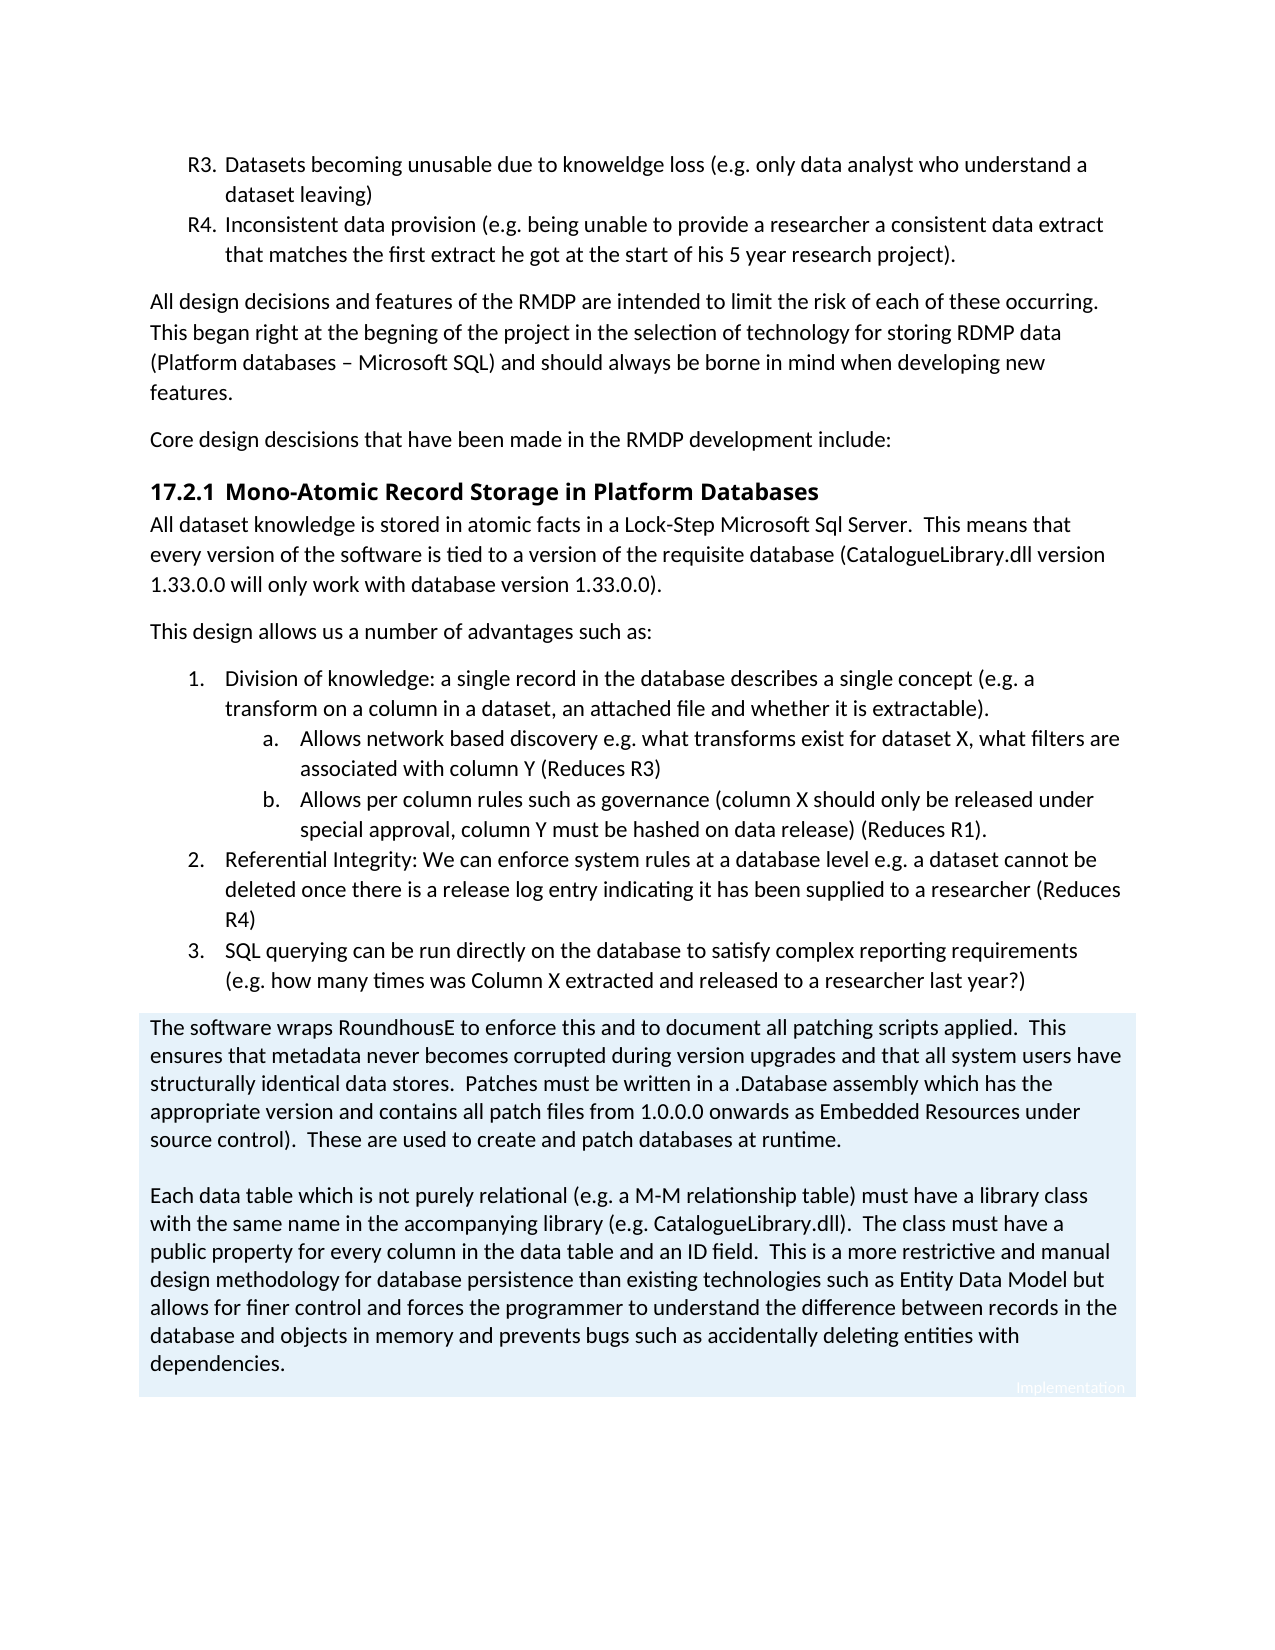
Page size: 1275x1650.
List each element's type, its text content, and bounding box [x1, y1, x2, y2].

list Allows per column rules such as governance (column X should only be released under special approval, column Y must be hashed on data release) (Reduces R1). [262, 785, 1125, 843]
list SQL querying can be run directly on the database to satisfy complex reporting requirements (e.g. how many times was Column X extracted and released to a researcher last year?) [187, 936, 1125, 994]
table_header The software wraps RoundhousE to enforce this and to document all patching scripts applied. This ensures that metadata never becomes corrupted during version upgrades and that all system users have structurally identical data stores. Patches must be written in a .Database assembly which has the appropriate version and contains all patch files from 1.0.0.0 onwards as Embedded Resources under source control). These are used to create and patch databases at runtime. Each data table which is not purely relational (e.g. a M-M relationship table) must have a library class with the same name in the accompanying library (e.g. CatalogueLibrary.dll). The class must have a public property for every column in the data table and an ID field. This is a more restrictive and manual design methodology for database persistence than existing technologies such as Entity Data Model but allows for finer control and forces the programmer to understand the difference between records in the database and objects in memory and prevents bugs such as accidentally deleting entities with dependencies. Implementation [139, 1013, 1136, 1397]
text All design decisions and features of the RMDP are intended to limit the risk of each of these occurring. This began right at the begning of the project in the selection of technology for storing RDMP data (Platform databases – Microsoft SQL) and should always be borne in mind when developing new features. [150, 287, 1125, 406]
subtitle Mono-Atomic Record Storage in Platform Databases [150, 476, 1125, 507]
list Division of knowledge: a single record in the database describes a single concept (e.g. a transform on a column in a dataset, an attached file and whether it is extractable). [187, 664, 1125, 722]
text Core design descisions that have been made in the RMDP development include: [150, 425, 1125, 453]
list Allows network based discovery e.g. what transforms exist for dataset X, what filters are associated with column Y (Reduces R3) [262, 724, 1125, 783]
list Inconsistent data provision (e.g. being unable to provide a researcher a consistent data extract that matches the first extract he got at the start of his 5 year research project). [187, 210, 1125, 269]
list Datasets becoming unusable due to knoweldge loss (e.g. only data analyst who understand a dataset leaving) [187, 150, 1125, 208]
text All dataset knowledge is stored in atomic facts in a Lock-Step Microsoft Sql Server. This means that every version of the software is tied to a version of the requisite database (CatalogueLibrary.dll version 1.33.0.0 will only work with database version 1.33.0.0). [150, 510, 1125, 598]
text This design allows us a number of advantages such as: [150, 617, 1125, 645]
list Referential Integrity: We can enforce system rules at a database level e.g. a dataset cannot be deleted once there is a release log entry indicating it has been supplied to a researcher (Reduces R4) [187, 845, 1125, 934]
